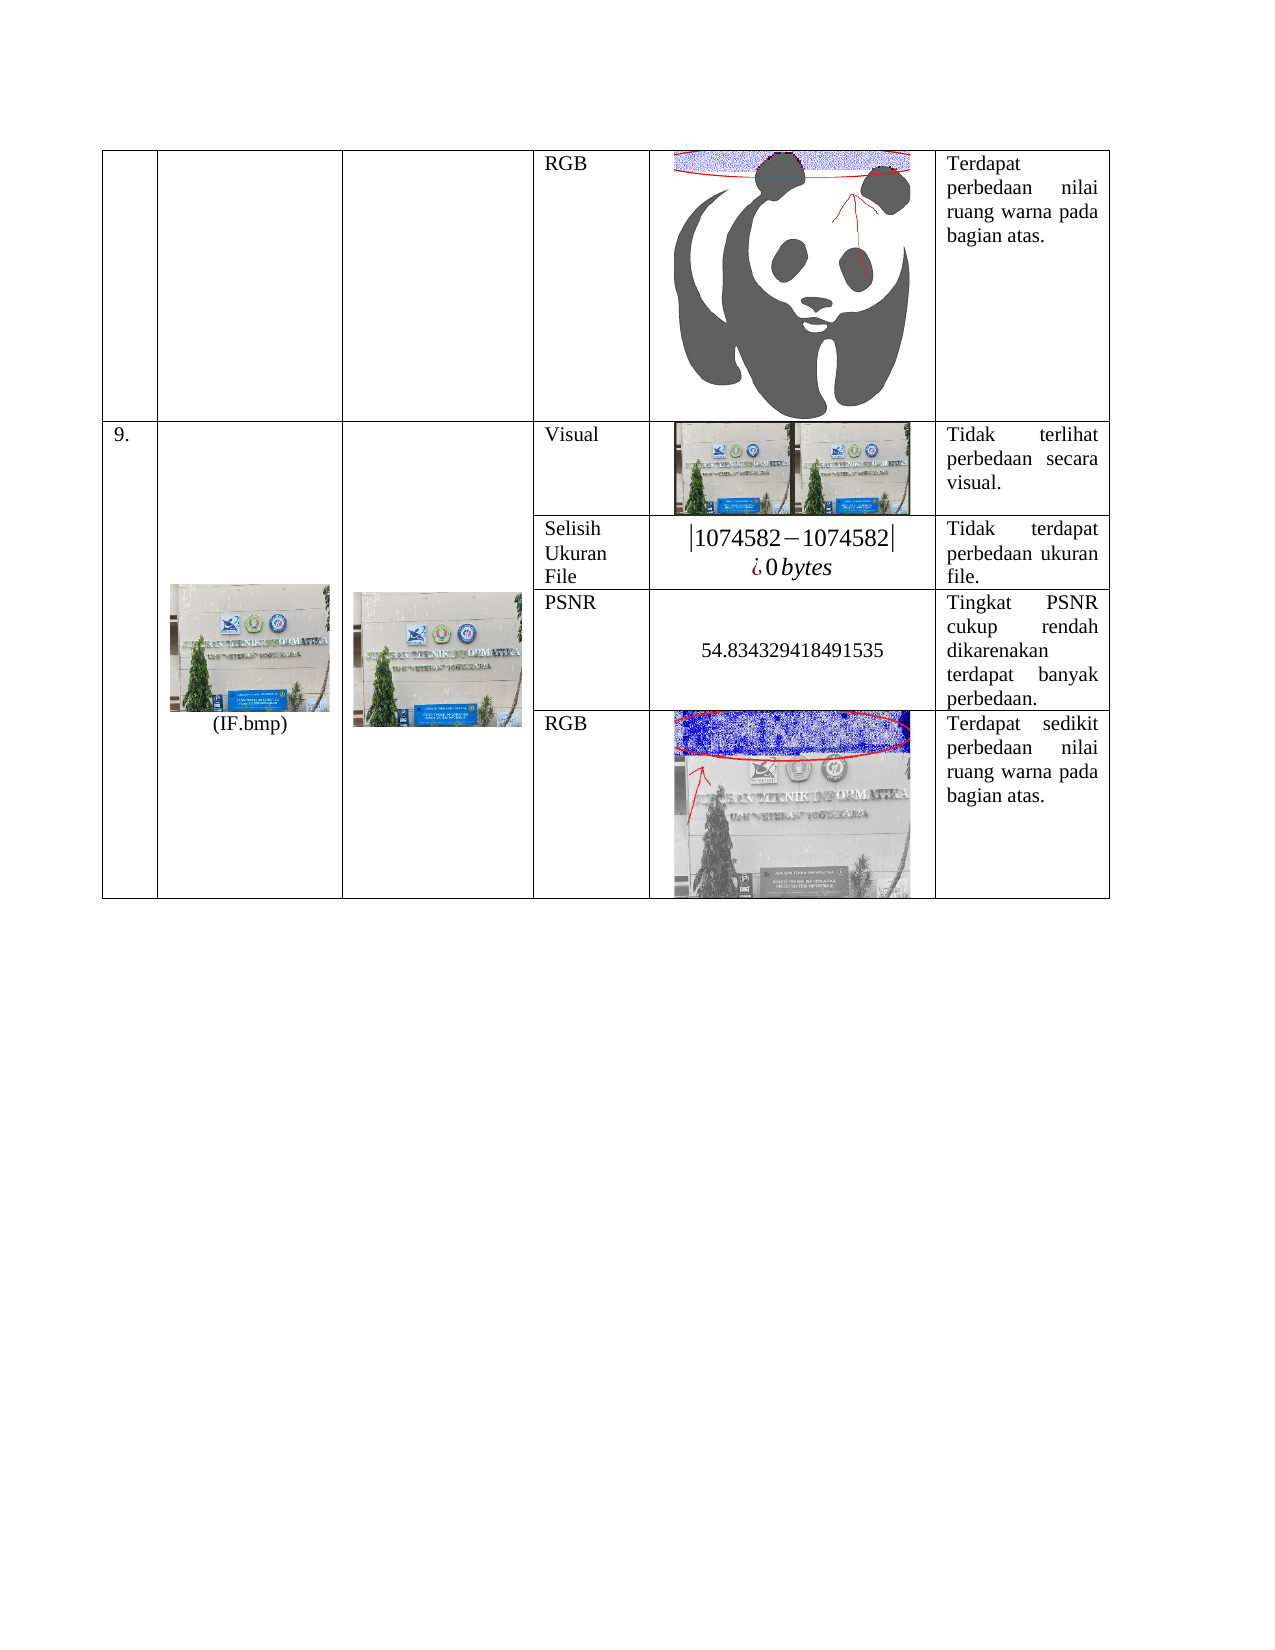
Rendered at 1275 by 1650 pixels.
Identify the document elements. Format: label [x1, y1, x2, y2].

picture [674, 711, 911, 898]
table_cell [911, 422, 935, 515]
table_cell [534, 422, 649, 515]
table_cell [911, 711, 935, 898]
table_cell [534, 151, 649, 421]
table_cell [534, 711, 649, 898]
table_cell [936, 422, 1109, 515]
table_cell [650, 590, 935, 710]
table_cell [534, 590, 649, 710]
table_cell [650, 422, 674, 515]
picture [674, 422, 911, 516]
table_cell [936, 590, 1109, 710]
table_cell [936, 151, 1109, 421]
picture [170, 584, 330, 712]
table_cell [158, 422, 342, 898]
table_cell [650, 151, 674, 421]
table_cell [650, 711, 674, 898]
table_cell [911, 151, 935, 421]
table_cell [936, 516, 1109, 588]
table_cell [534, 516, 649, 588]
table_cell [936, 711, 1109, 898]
picture [353, 592, 522, 727]
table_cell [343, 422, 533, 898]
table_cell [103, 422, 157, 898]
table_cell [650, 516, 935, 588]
